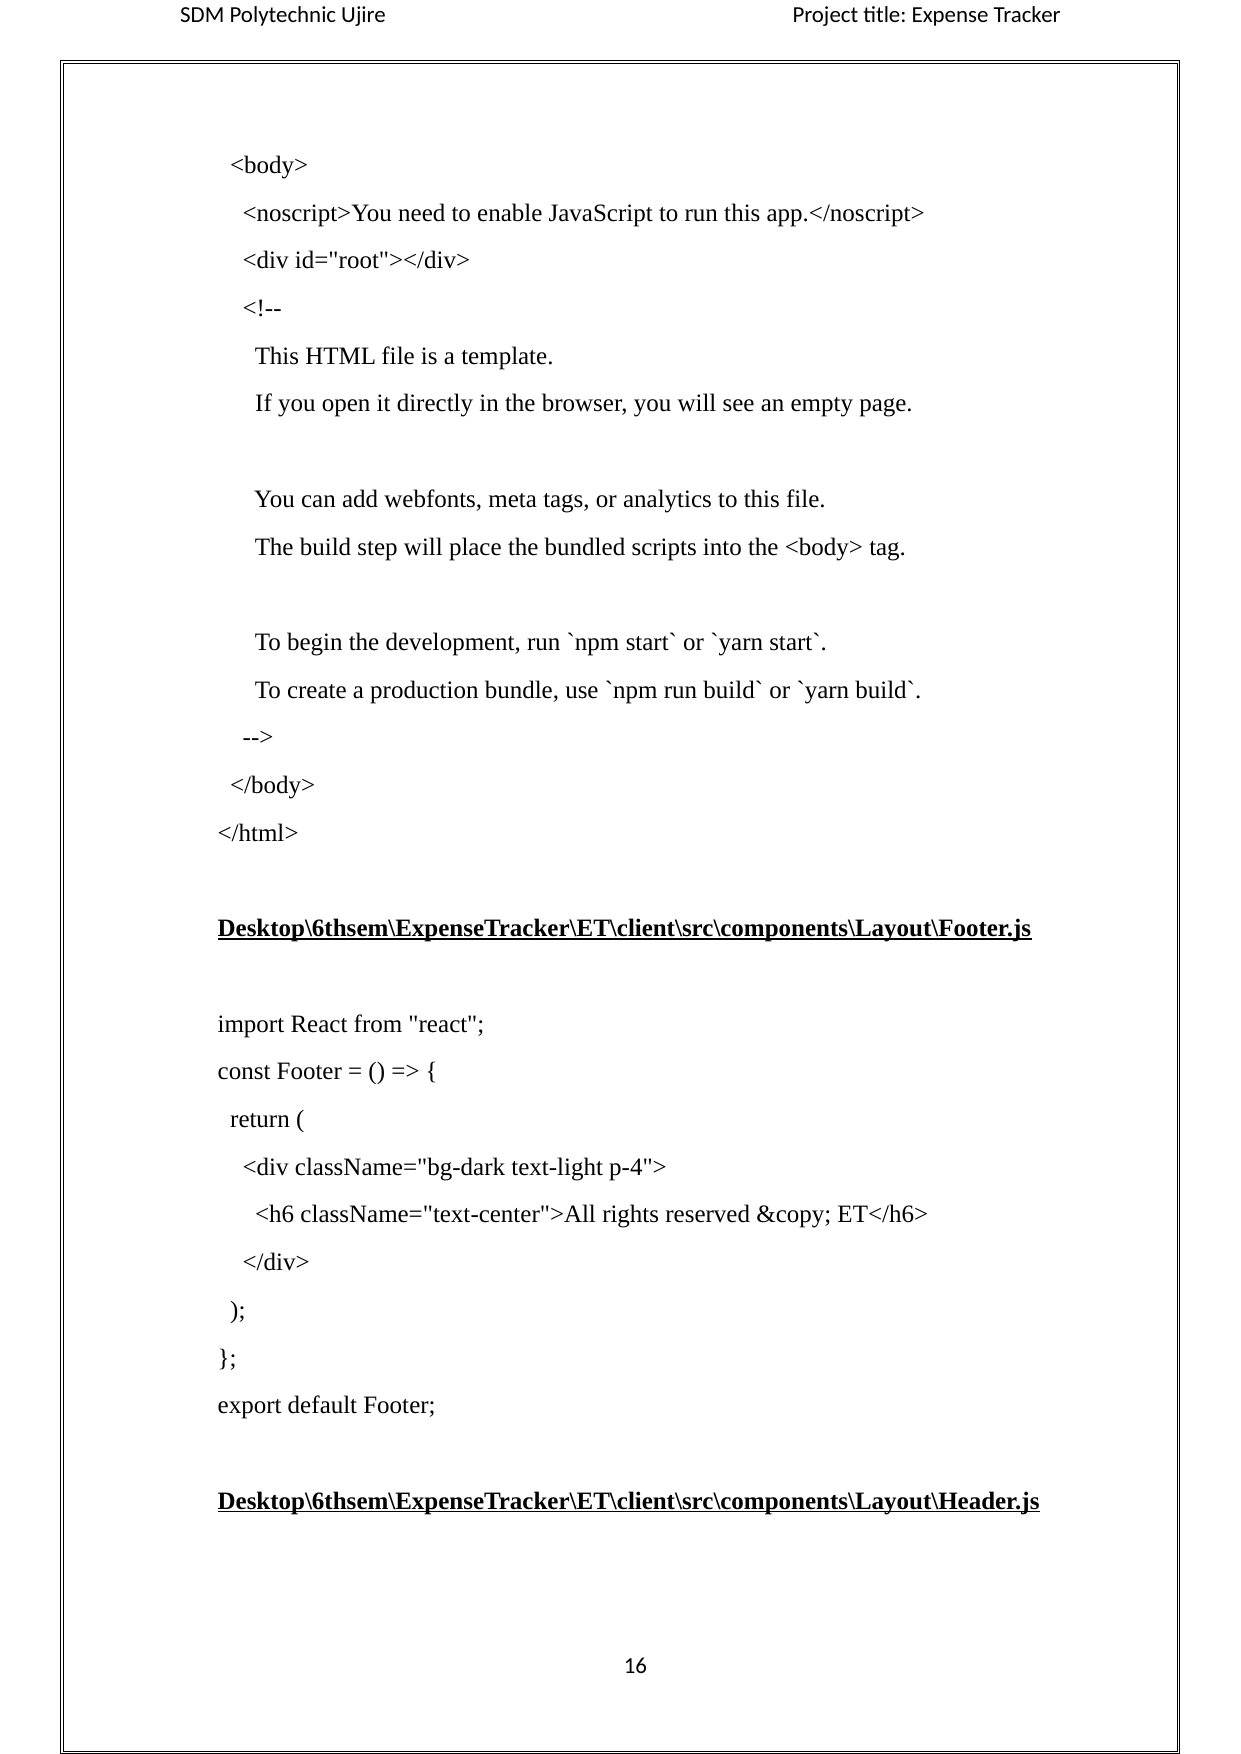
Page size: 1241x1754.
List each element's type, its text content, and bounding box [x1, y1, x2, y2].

text </body> [217, 770, 1090, 799]
text You can add webfonts, meta tags, or analytics to this file. [217, 484, 1090, 513]
text ); [217, 1295, 1090, 1324]
text </div> [217, 1247, 1090, 1276]
text The build step will place the bundled scripts into the <body> tag. [217, 532, 1090, 560]
text <div className="bg-dark text-light p-4"> [217, 1152, 1090, 1181]
text <body> [217, 150, 1090, 179]
text This HTML file is a template. [217, 341, 1090, 369]
text import React from "react"; [217, 1009, 1090, 1037]
text To begin the development, run `npm start` or `yarn start`. [217, 627, 1090, 656]
text <h6 className="text-center">All rights reserved &copy; ET</h6> [217, 1199, 1090, 1228]
text }; [217, 1343, 1090, 1371]
text return ( [217, 1104, 1090, 1133]
text Desktop\6thsem\ExpenseTracker\ET\client\src\components\Layout\Footer.js [217, 913, 1090, 942]
text <noscript>You need to enable JavaScript to run this app.</noscript> [217, 198, 1090, 226]
text </html> [217, 818, 1090, 847]
text <div id="root"></div> [217, 245, 1090, 274]
text If you open it directly in the browser, you will see an empty page. [217, 388, 1090, 417]
text <!-- [217, 293, 1090, 322]
text To create a production bundle, use `npm run build` or `yarn build`. [217, 675, 1090, 703]
text --> [217, 722, 1090, 751]
text Desktop\6thsem\ExpenseTracker\ET\client\src\components\Layout\Header.js [217, 1486, 1090, 1514]
text const Footer = () => { [217, 1056, 1090, 1085]
text export default Footer; [217, 1390, 1090, 1419]
